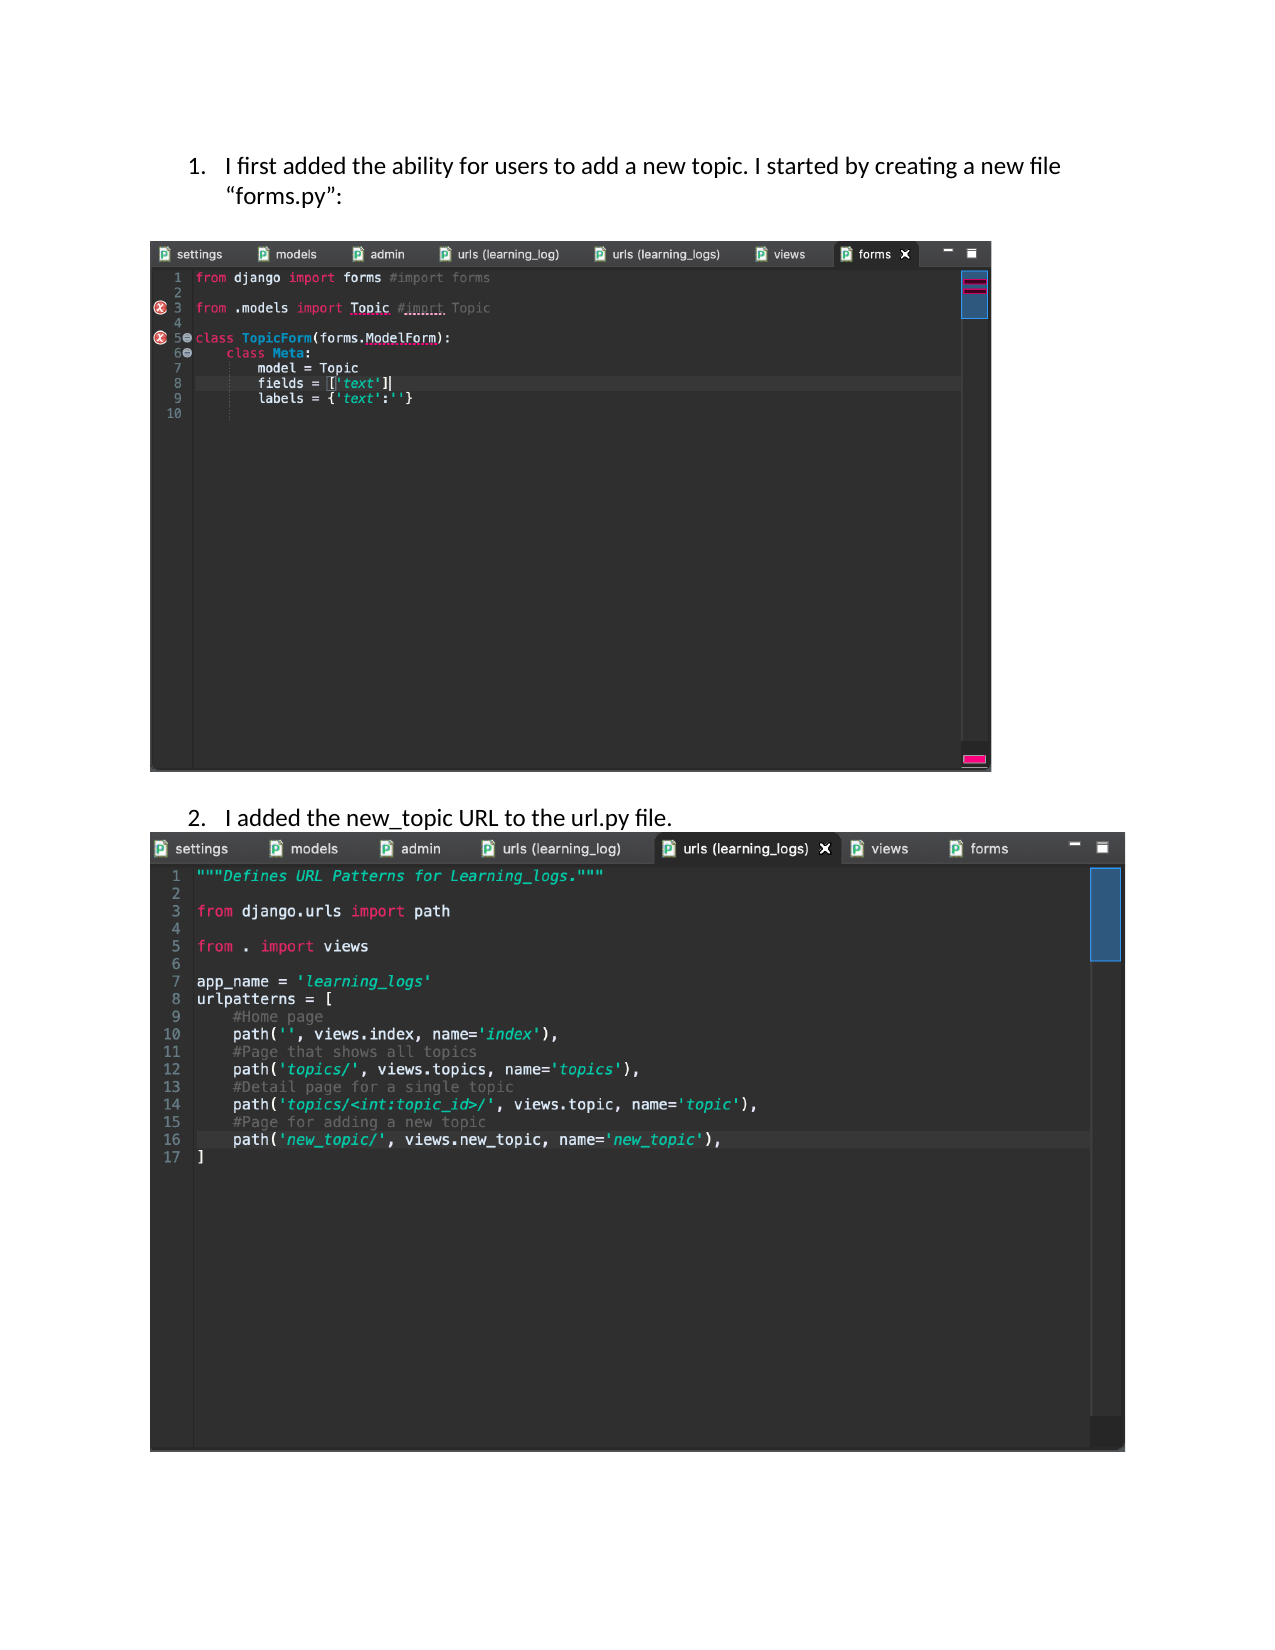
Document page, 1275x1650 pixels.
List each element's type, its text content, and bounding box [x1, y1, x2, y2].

list I first added the ability for users to add a new topic. I started by creating a new file “forms.py”: [187, 150, 1125, 211]
picture [150, 241, 992, 772]
picture [150, 832, 1125, 1452]
list I added the new_topic URL to the url.py file. [187, 802, 1125, 832]
